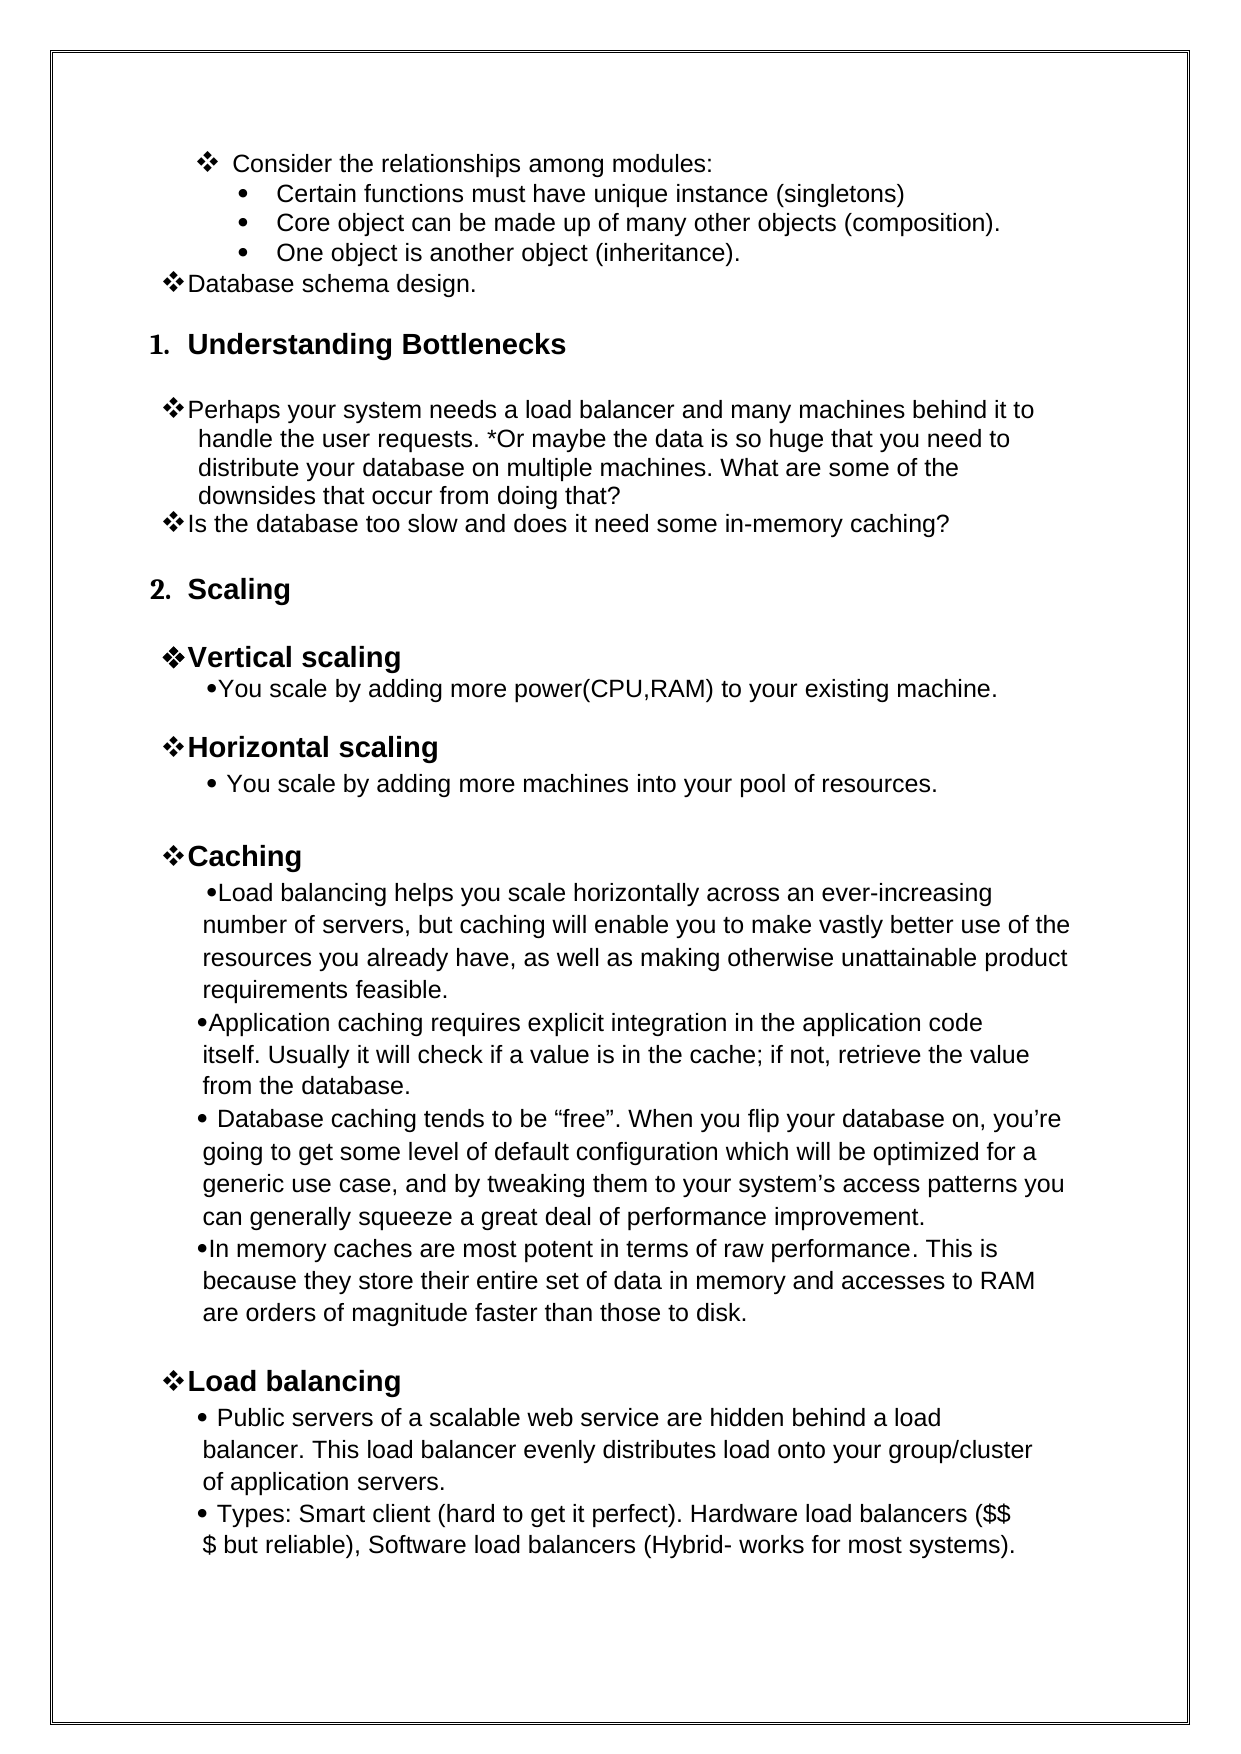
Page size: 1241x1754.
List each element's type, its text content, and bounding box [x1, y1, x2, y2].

list Consider the relationships among modules: [194, 148, 1186, 178]
subtitle Caching [160, 839, 1186, 873]
list Core object can be made up of many other objects (composition). [239, 208, 1186, 237]
list Database caching tends to be “free”. When you flip your database on, you’re going to get some level of default configuration which will be optimized for a generic use case, and by tweaking them to your system’s access patterns you can generally squeeze a great deal of performance improvement. [198, 1104, 1079, 1230]
subtitle Scaling [150, 572, 1186, 607]
list Database schema design. [160, 267, 1186, 298]
list Application caching requires explicit integration in the application code itself. Usually it will check if a value is in the cache; if not, retrieve the value from the database. [198, 1008, 1035, 1100]
list You scale by adding more machines into your pool of resources. [207, 769, 1186, 798]
list Public servers of a scalable web service are hidden behind a load balancer. This load balancer evenly distributes load onto your group/cluster of application servers. [198, 1403, 1045, 1495]
subtitle Horizontal scaling [160, 730, 1186, 764]
list Types: Smart client (hard to get it perfect). Hardware load balancers ($$$ but reliable), Software load balancers (Hybrid- works for most systems). [198, 1499, 1024, 1558]
list You scale by adding more power(CPU,RAM) to your existing machine. [207, 674, 1186, 703]
subtitle Understanding Bottlenecks [150, 327, 1186, 362]
list Is the database too slow and does it need some in-memory caching? [160, 509, 1186, 539]
list One object is another object (inheritance). [239, 237, 1186, 267]
list In memory caches are most potent in terms of raw performance. This is because they store their entire set of data in memory and accesses to RAM are orders of magnitude faster than those to disk. [198, 1234, 1054, 1326]
list Perhaps your system needs a load balancer and many machines behind it to handle the user requests. *Or maybe the data is so huge that you need to distribute your database on multiple machines. What are some of the downsides that occur from doing that? [160, 396, 1071, 509]
list Certain functions must have unique instance (singletons) [239, 178, 1186, 208]
subtitle Load balancing [160, 1364, 1186, 1398]
list Load balancing helps you scale horizontally across an ever-increasing number of servers, but caching will enable you to make vastly better use of the resources you already have, as well as making otherwise unattainable product requirements feasible. [202, 878, 1077, 1004]
list Vertical scaling [160, 640, 1186, 674]
